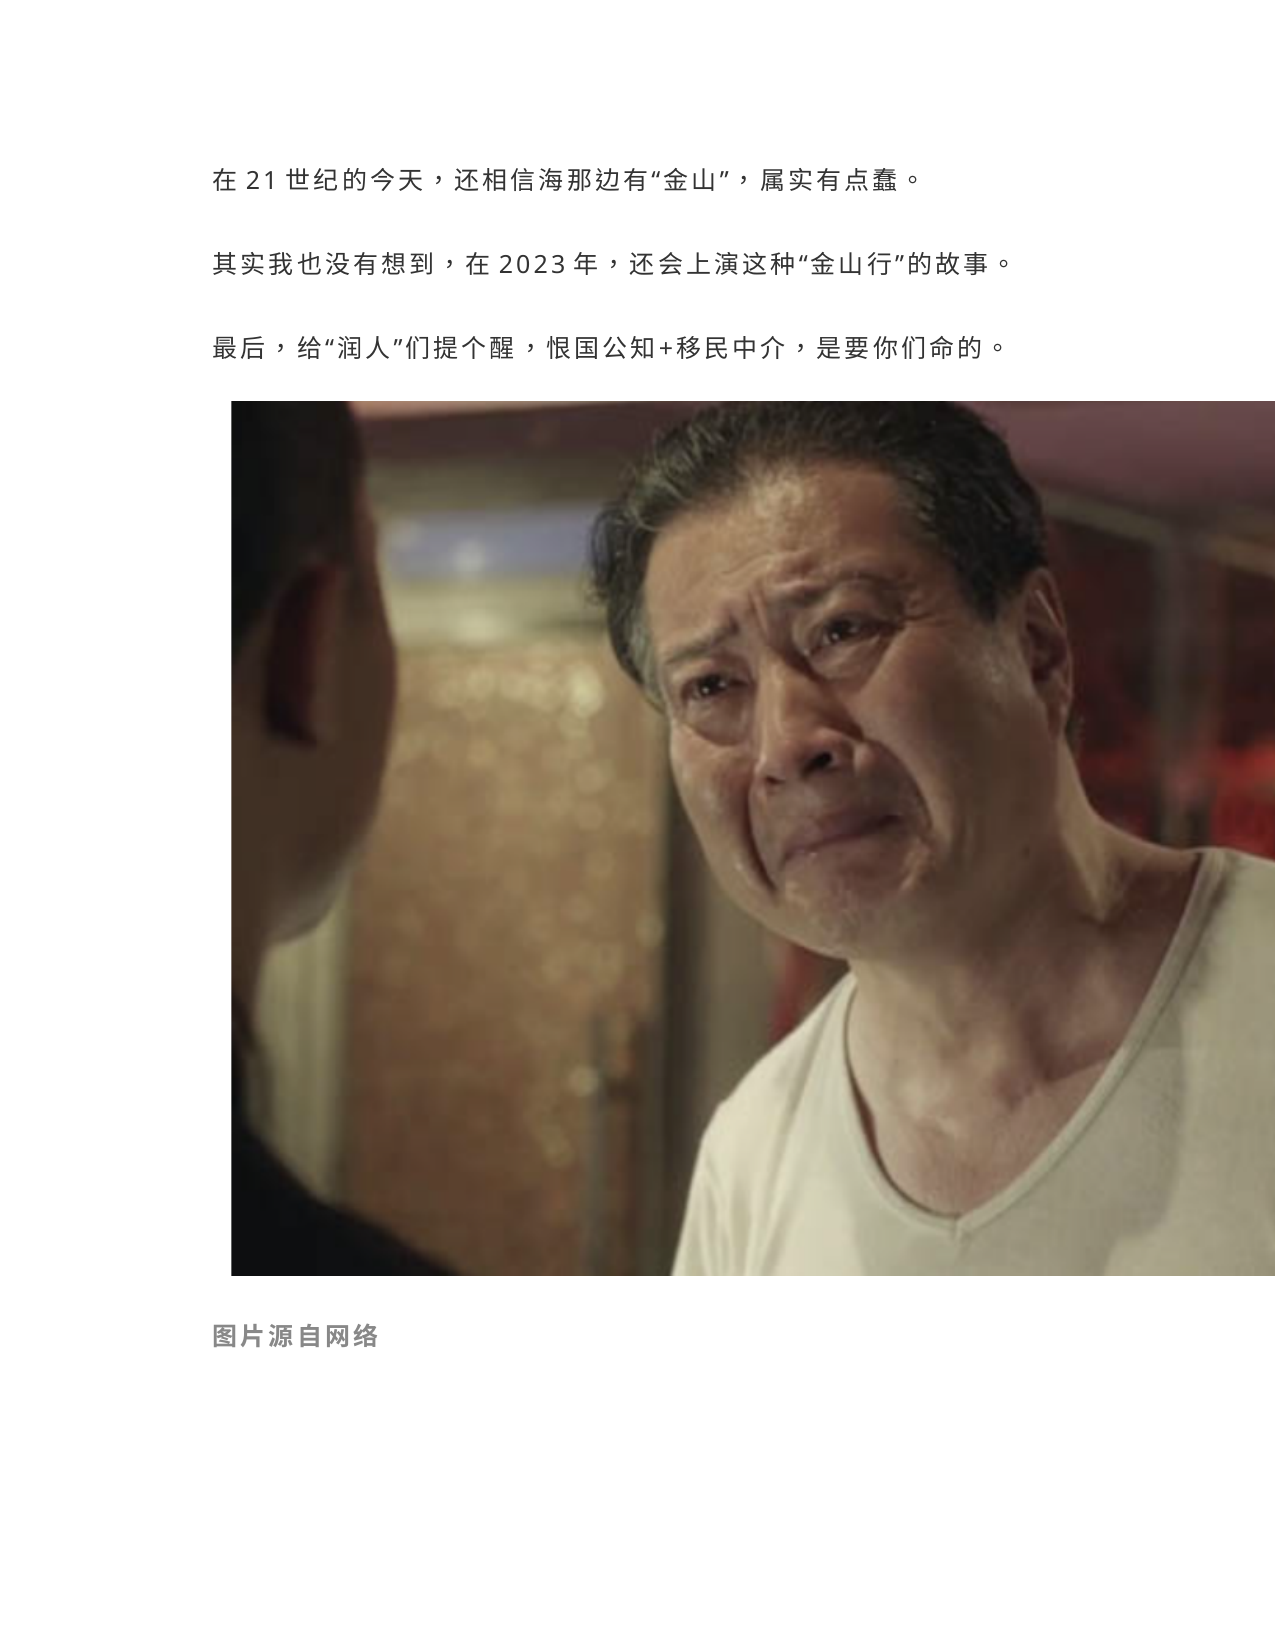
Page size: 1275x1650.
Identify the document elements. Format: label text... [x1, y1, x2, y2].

picture [231, 401, 1275, 1276]
text 图片源自网络 [212, 1313, 1062, 1353]
text 其实我也没有想到，在2023年，还会上演这种“金山行”的故事。 [212, 234, 1062, 280]
text 最后，给“润人”们提个醒，恨国公知+移民中介，是要你们命的。 [212, 318, 1062, 364]
text 在21世纪的今天，还相信海那边有“金山”，属实有点蠢。 [212, 150, 1062, 196]
